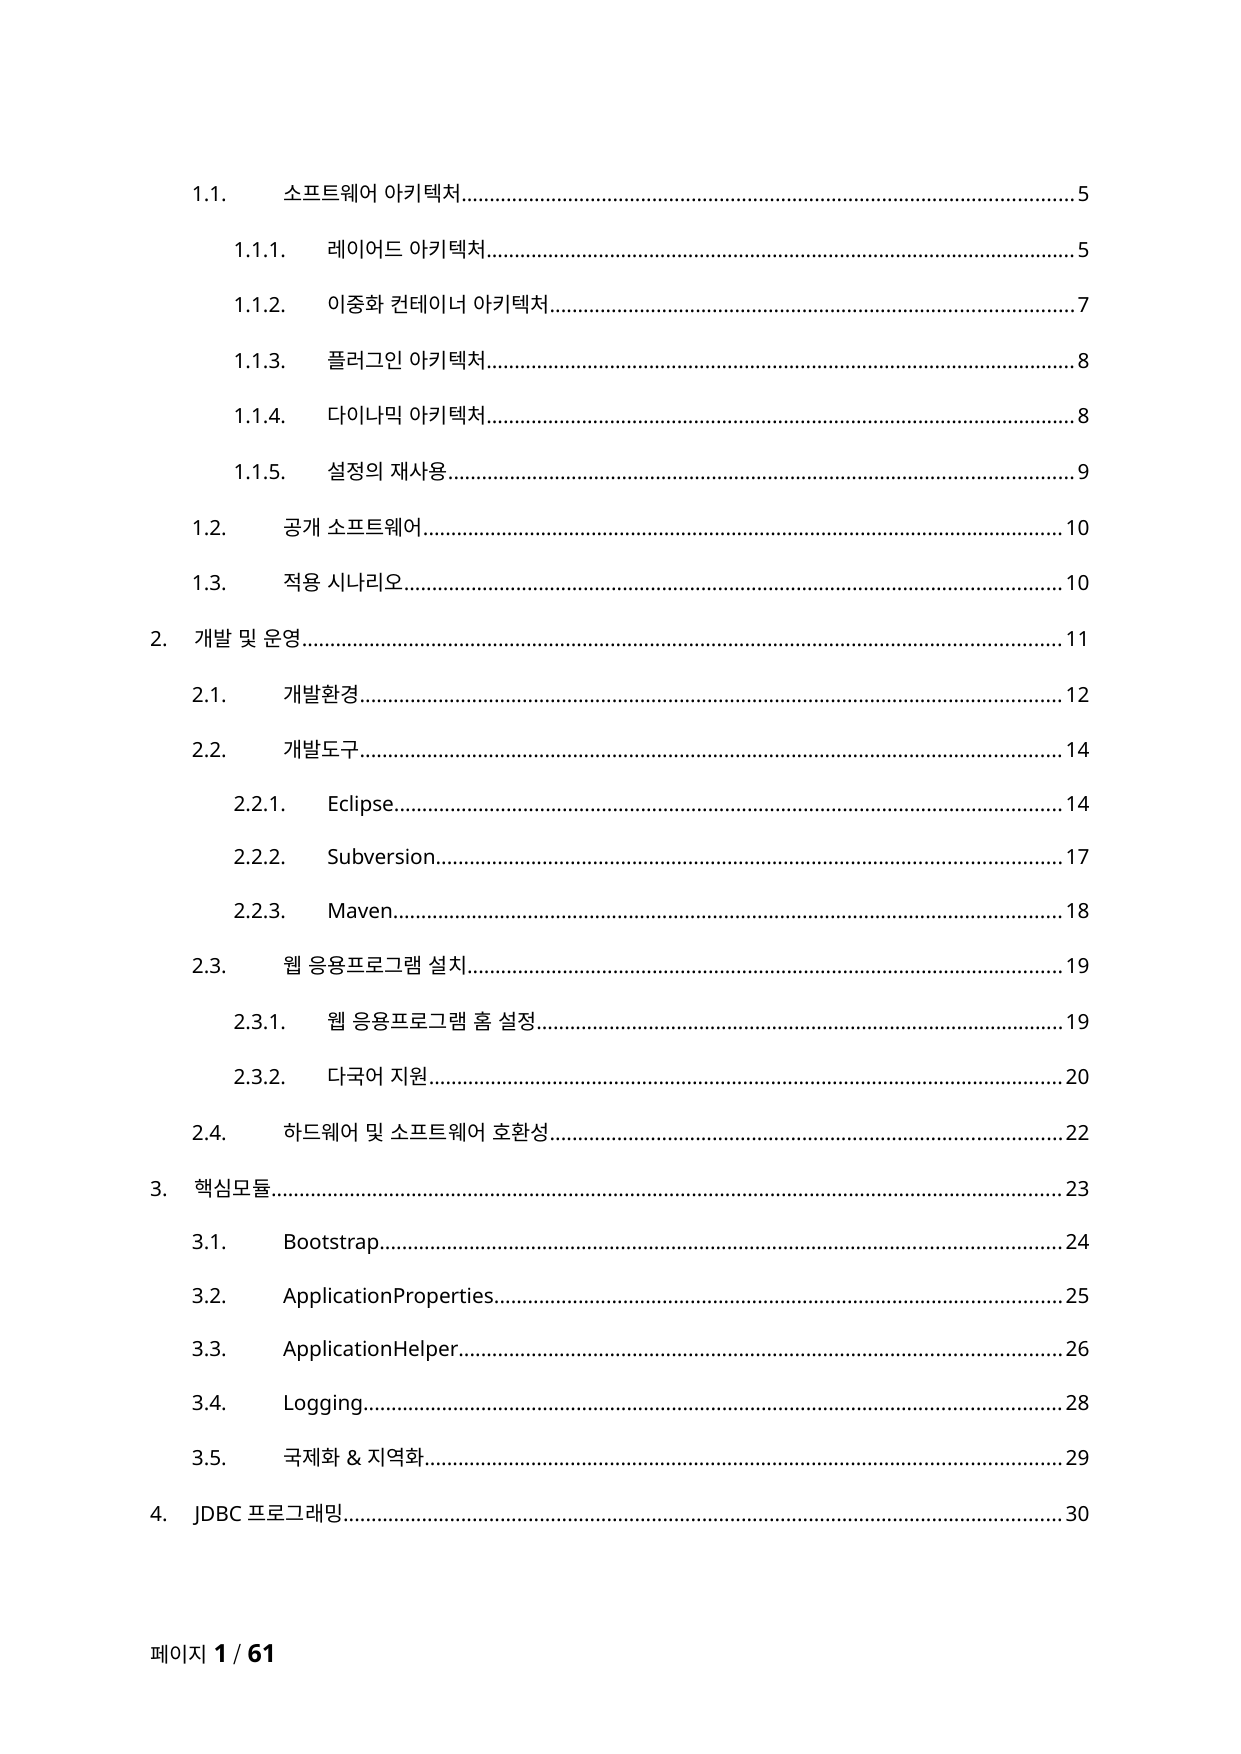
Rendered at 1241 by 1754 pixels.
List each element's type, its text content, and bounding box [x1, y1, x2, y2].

text 2.2.3. Maven 18 [233, 896, 1090, 924]
text 2. 개발 및 운영 11 [150, 622, 1090, 652]
text 2.3.1. 웹 응용프로그램 홈 설정 19 [233, 1005, 1090, 1035]
text 1.1.3. 플러그인 아키텍처 8 [233, 344, 1090, 374]
text 3.1. Bootstrap 24 [192, 1227, 1090, 1256]
text 1.1.5. 설정의 재사용 9 [233, 455, 1090, 486]
text 2.2.1. Eclipse 14 [233, 789, 1090, 817]
text 3.4. Logging 28 [192, 1388, 1090, 1416]
text 1.1.1. 레이어드 아키텍처 5 [233, 233, 1090, 263]
text 1.1. 소프트웨어 아키텍처 5 [192, 177, 1090, 207]
text 2.3.2. 다국어 지원 20 [233, 1061, 1090, 1091]
text 1.1.4. 다이나믹 아키텍처 8 [233, 400, 1090, 430]
text 1.1.2. 이중화 컨테이너 아키텍처 7 [233, 288, 1090, 319]
text 4. JDBC 프로그래밍 30 [150, 1497, 1090, 1527]
text 1.2. 공개 소프트웨어 10 [192, 511, 1090, 541]
text 2.2.2. Subversion 17 [233, 842, 1090, 871]
text 2.1. 개발환경 12 [192, 678, 1090, 708]
text 2.2. 개발도구 14 [192, 733, 1090, 764]
text 3.5. 국제화 & 지역화 29 [192, 1441, 1090, 1472]
text 2.4. 하드웨어 및 소프트웨어 호환성 22 [192, 1116, 1090, 1147]
text 3. 핵심모듈 23 [150, 1172, 1090, 1202]
text 2.3. 웹 응용프로그램 설치 19 [192, 949, 1090, 980]
text 3.3. ApplicationHelper 26 [192, 1334, 1090, 1363]
text 1.3. 적용 시나리오 10 [192, 567, 1090, 597]
text 3.2. ApplicationProperties 25 [192, 1281, 1090, 1309]
